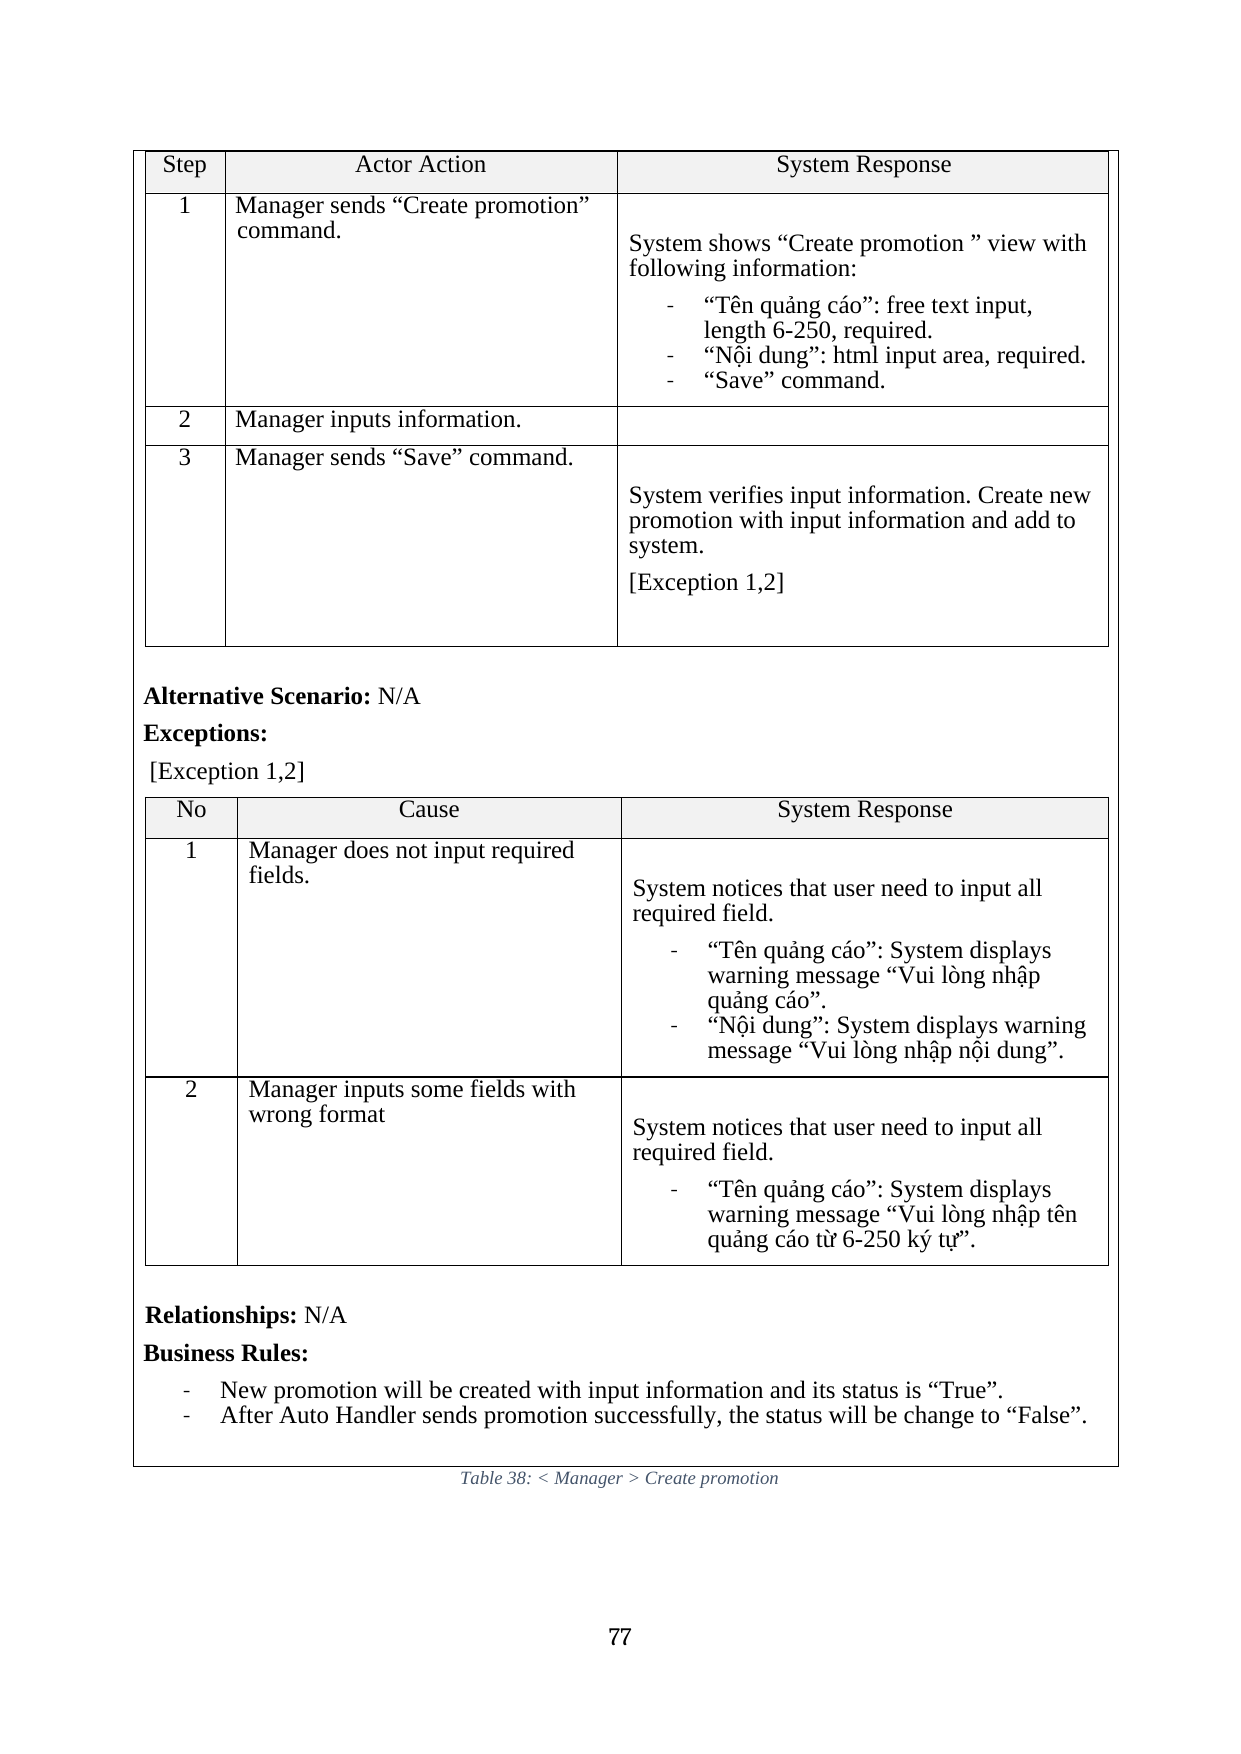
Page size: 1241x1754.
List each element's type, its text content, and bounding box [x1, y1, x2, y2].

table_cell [134, 151, 1118, 1466]
